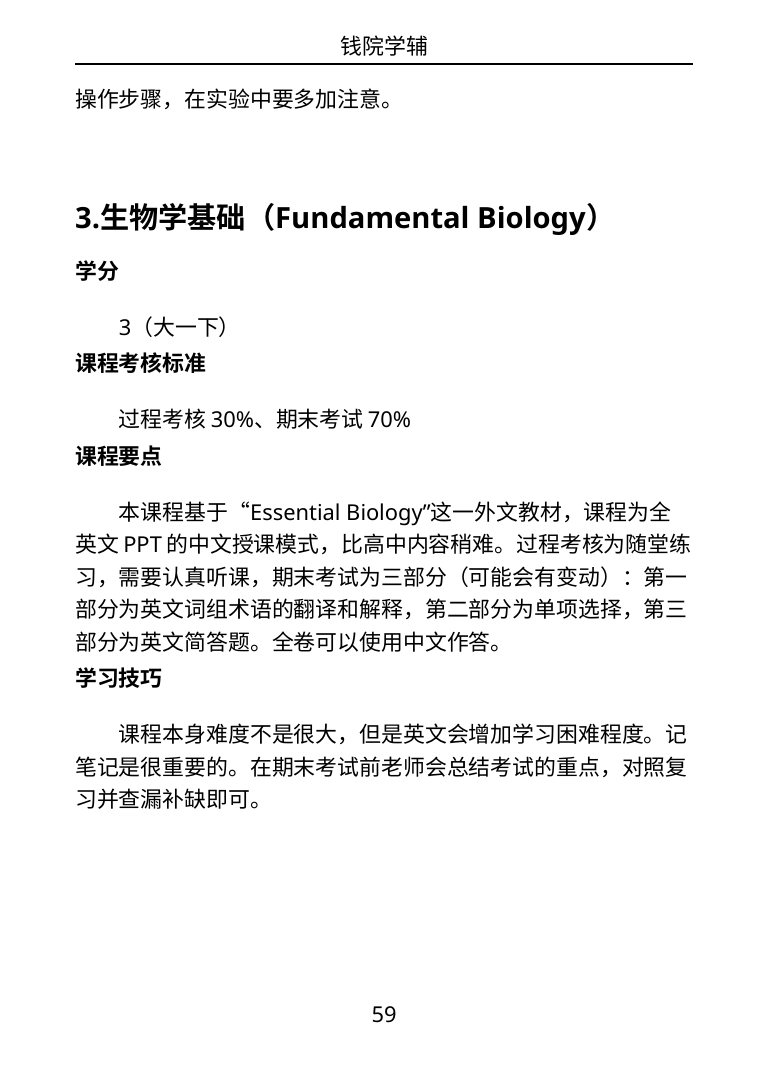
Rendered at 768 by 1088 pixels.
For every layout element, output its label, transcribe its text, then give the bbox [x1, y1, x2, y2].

text 学习技巧 [75, 661, 671, 693]
text 课程考核标准 [75, 346, 671, 378]
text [75, 82, 693, 114]
text 3.生物学基础（Fundamental Biology） [75, 183, 671, 248]
text 学分 [75, 254, 671, 286]
text 本课程基于“Essential Biology”这一外文教材，课程为全英文PPT的中文授课模式，比高中内容稍难。过程考核为随堂练习，需要认真听课，期末考试为三部分（可能会有变动）：第一部分为英文词组术语的翻译和解释，第二部分为单项选择，第三部分为英文简答题。全卷可以使用中文作答。 [75, 494, 693, 657]
text 3（大一下） [119, 309, 693, 342]
text 过程考核30%、期末考试70% [119, 402, 693, 434]
text 课程要点 [75, 438, 671, 471]
text 课程本身难度不是很大，但是英文会增加学习困难程度。记笔记是很重要的。在期末考试前老师会总结考试的重点，对照复习并查漏补缺即可。 [75, 717, 693, 814]
